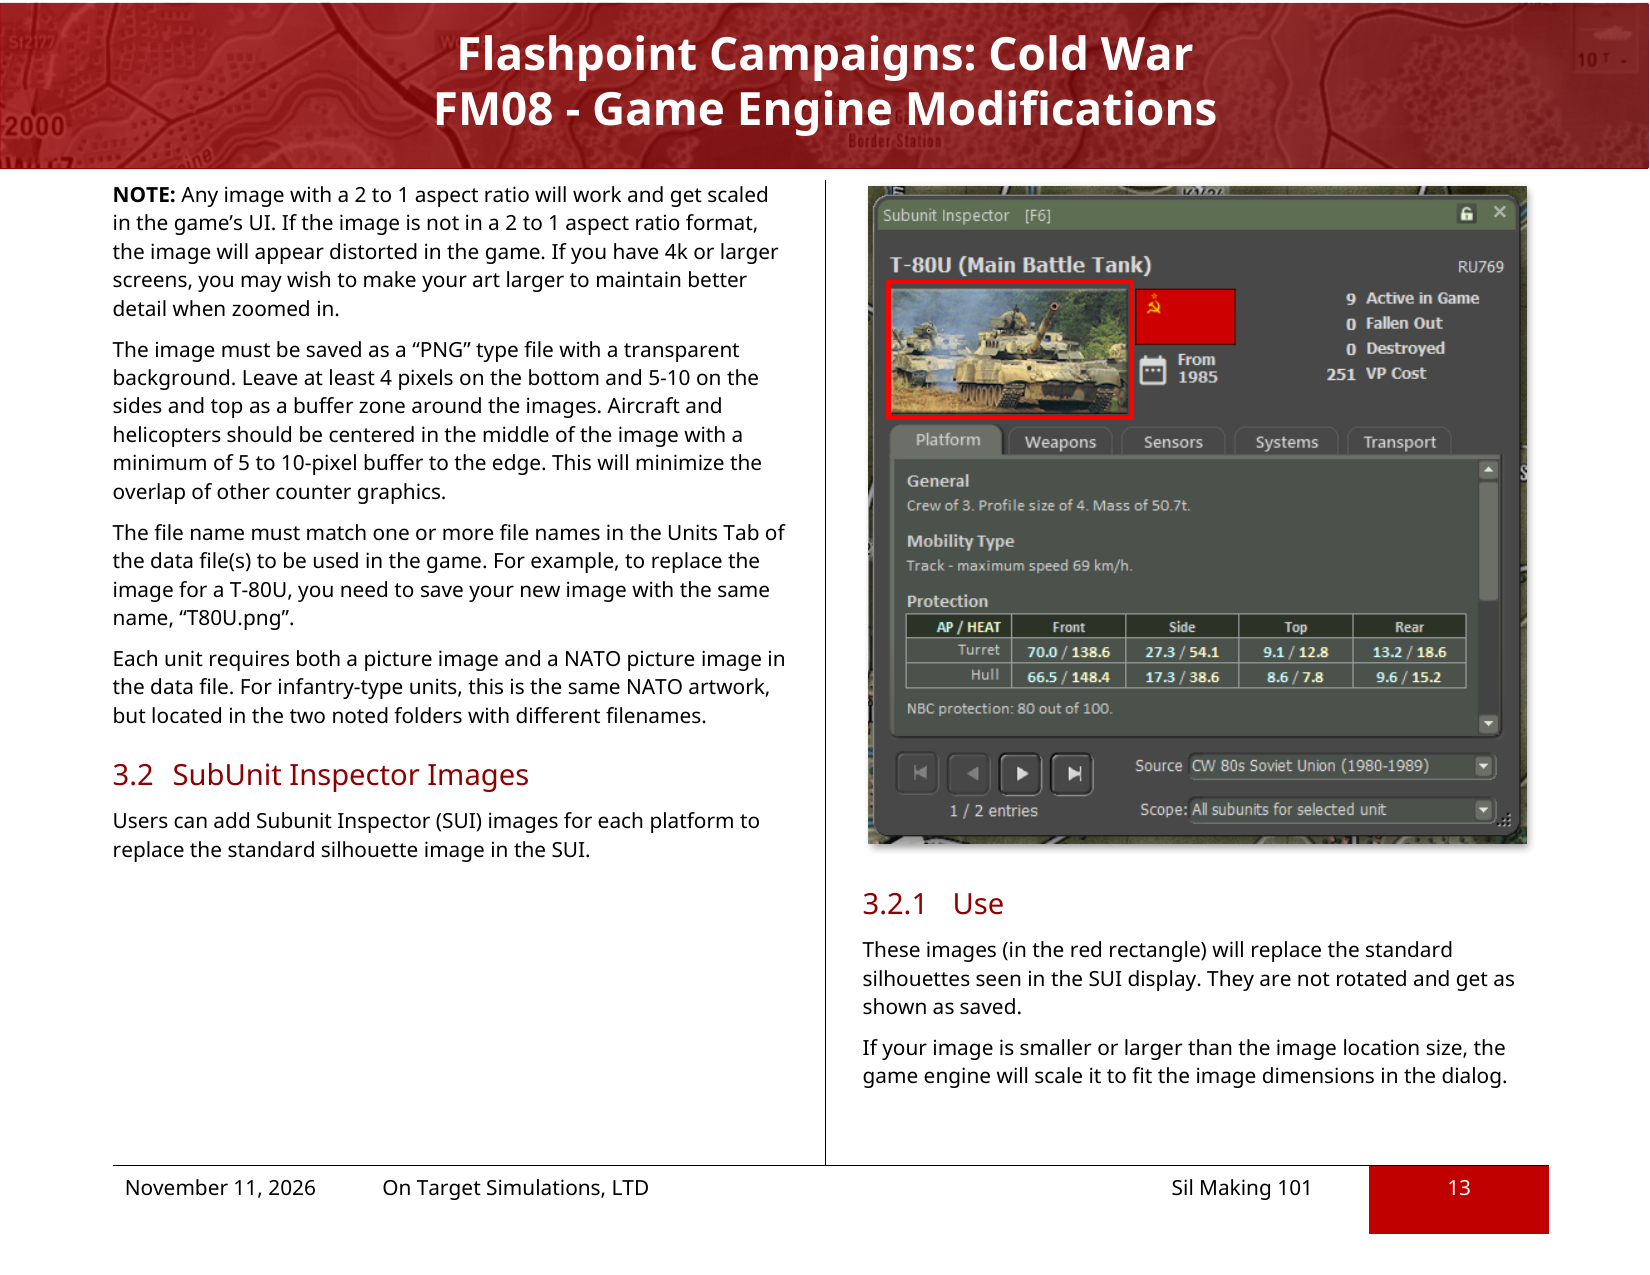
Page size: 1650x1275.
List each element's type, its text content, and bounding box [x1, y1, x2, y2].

picture [868, 186, 1527, 844]
text Each unit requires both a picture image and a NATO picture image in the data file. For infantry-type units, this is the same NATO artwork, but located in the two noted folders with different filenames. [112, 644, 787, 729]
text These images (in the red rectangle) will replace the standard silhouettes seen in the SUI display. They are not rotated and get as shown as saved. [862, 935, 1537, 1021]
text NOTE: Any image with a 2 to 1 aspect ratio will work and get scaled in the game’s UI. If the image is not in a 2 to 1 aspect ratio format, the image will appear distorted in the game. If you have 4k or larger screens, you may wish to make your art larger to maintain better detail when zoomed in. [112, 180, 787, 322]
text The image must be saved as a “PNG” type file with a transparent background. Leave at least 4 pixels on the bottom and 5-10 on the sides and top as a buffer zone around the images. Aircraft and helicopters should be centered in the middle of the image with a minimum of 5 to 10-pixel buffer to the edge. This will minimize the overlap of other counter graphics. [112, 335, 787, 505]
picture [0, 2, 1650, 168]
text If your image is smaller or larger than the image location size, the game engine will scale it to fit the image dimensions in the dialog. [862, 1033, 1537, 1090]
subtitle Use [862, 883, 1537, 923]
text Users can add Subunit Inspector (SUI) images for each platform to replace the standard silhouette image in the SUI. [112, 807, 787, 863]
subtitle SubUnit Inspector Images [112, 754, 787, 794]
text The file name must match one or more file names in the Units Tab of the data file(s) to be used in the game. For example, to replace the image for a T-80U, you need to save your new image with the same name, “T80U.png”. [112, 518, 787, 632]
